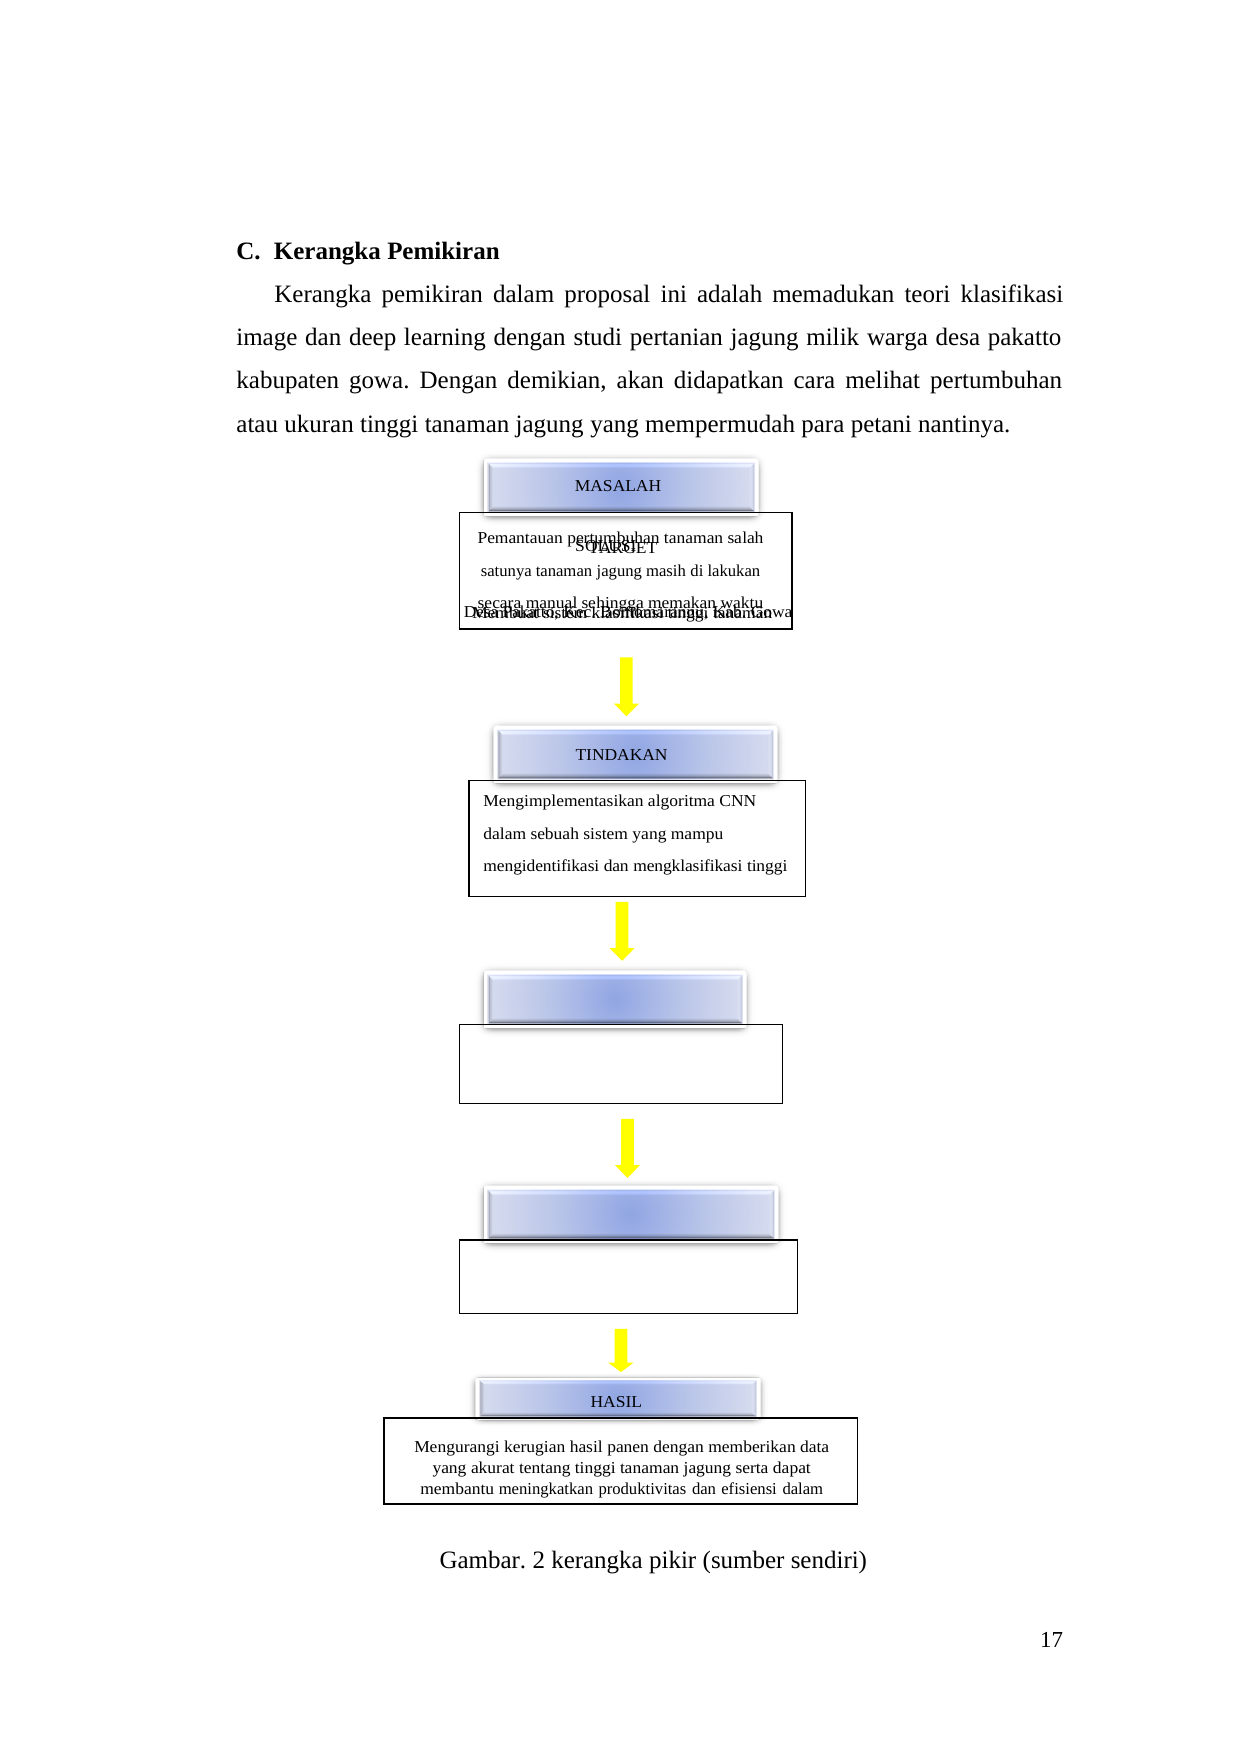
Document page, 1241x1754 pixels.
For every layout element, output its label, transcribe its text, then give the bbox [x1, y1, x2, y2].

text Gambar. 2 kerangka pikir (sumber sendiri) [439, 1545, 867, 1574]
picture [474, 1025, 755, 1038]
picture [465, 1372, 769, 1417]
subtitle Kerangka Pemikiran [236, 236, 1063, 265]
picture [465, 1419, 769, 1427]
picture [474, 963, 755, 1024]
picture [483, 781, 786, 793]
picture [474, 1241, 787, 1253]
picture [483, 718, 786, 780]
picture [474, 1178, 787, 1239]
picture [474, 513, 767, 526]
picture [474, 451, 767, 512]
subtitle Kerangka pemikiran dalam proposal ini adalah memadukan teori klasifikasi image dan deep learning dengan studi pertanian jagung milik warga desa pakatto kabupaten gowa. Dengan demikian, akan didapatkan cara melihat pertumbuhan atau ukuran tinggi tanaman jagung yang mempermudah para petani nantinya. [236, 279, 1063, 437]
